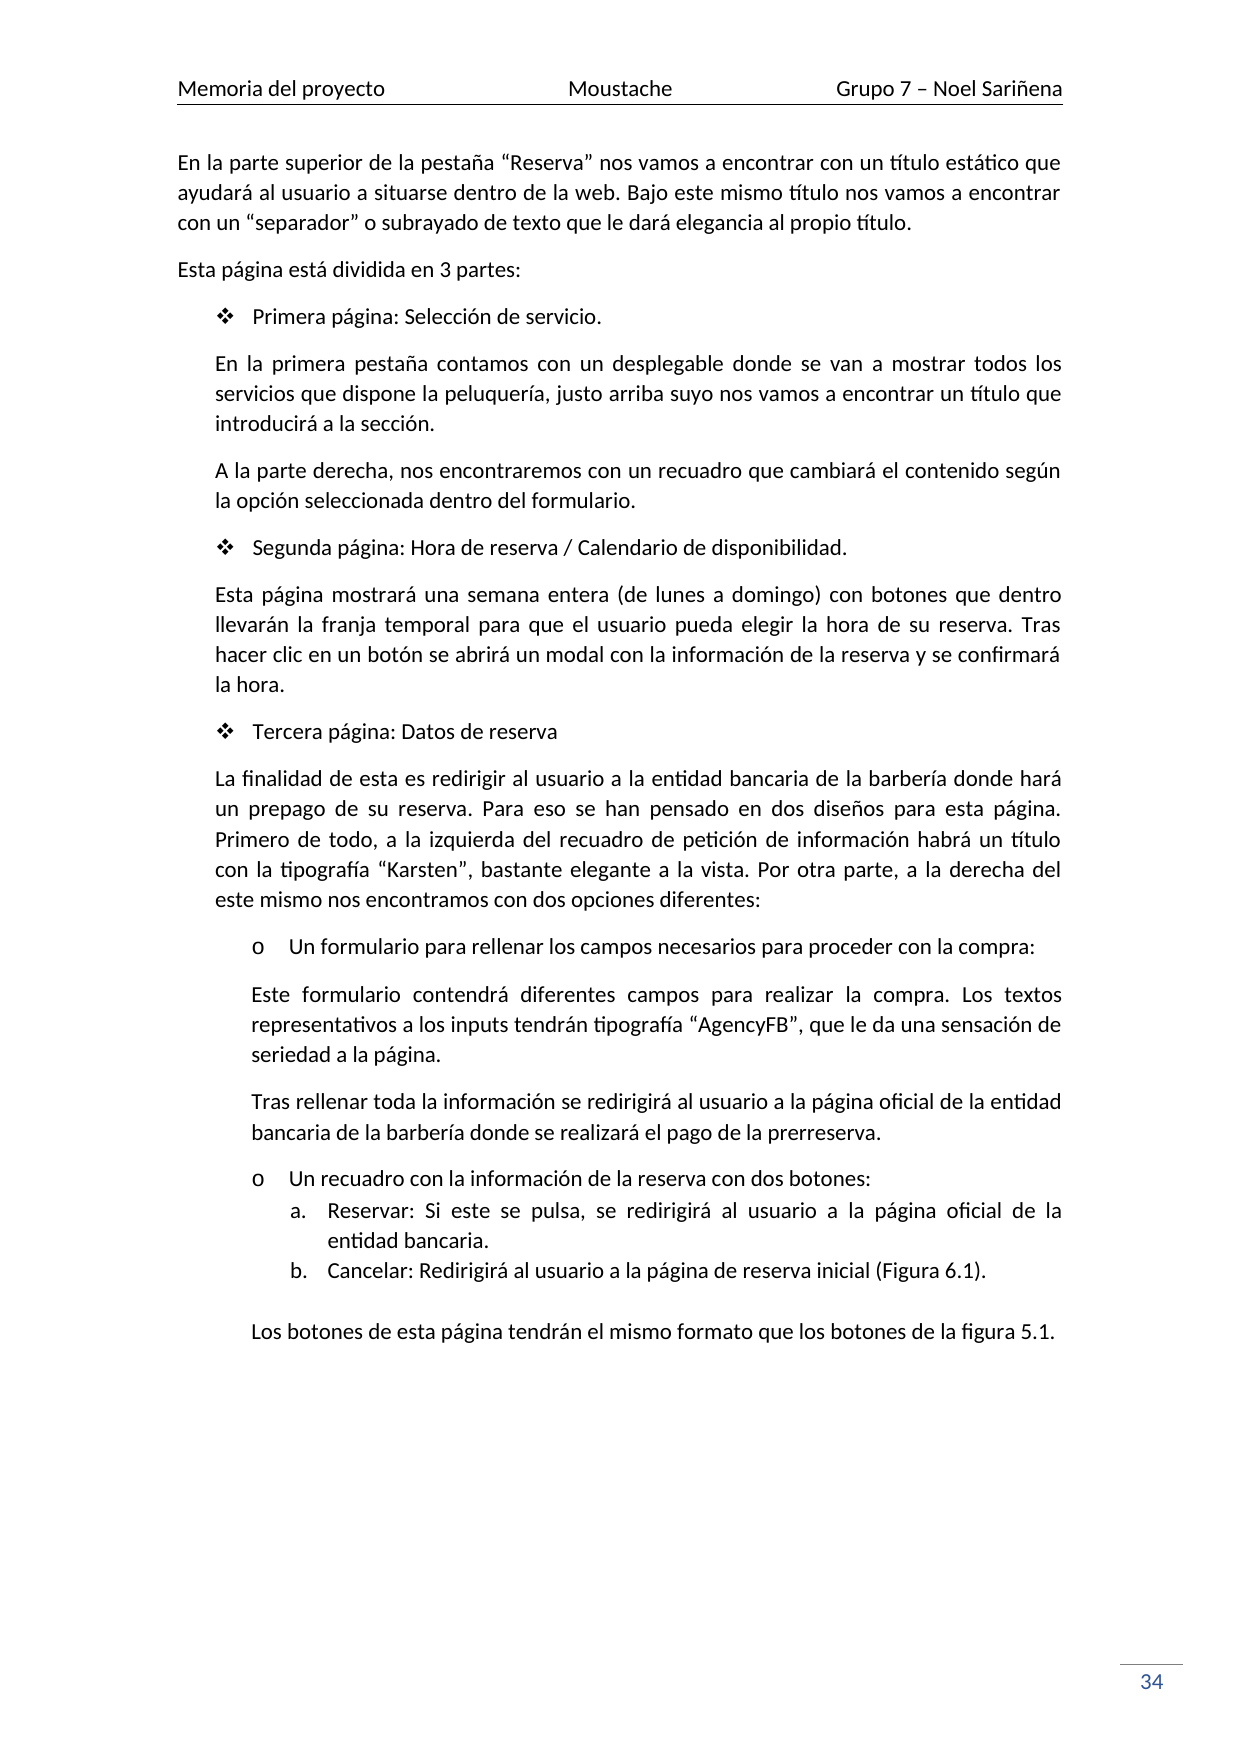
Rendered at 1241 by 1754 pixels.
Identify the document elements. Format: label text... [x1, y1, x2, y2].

text Esta página mostrará una semana entera (de lunes a domingo) con botones que dentro llevarán la franja temporal para que el usuario pueda elegir la hora de su reserva. Tras hacer clic en un botón se abrirá un modal con la información de la reserva y se confirmará la hora. [215, 580, 1063, 698]
text En la parte superior de la pestaña “Reserva” nos vamos a encontrar con un título estático que ayudará al usuario a situarse dentro de la web. Bajo este mismo título nos vamos a encontrar con un “separador” o subrayado de texto que le dará elegancia al propio título. [177, 148, 1063, 236]
text En la primera pestaña contamos con un desplegable donde se van a mostrar todos los servicios que dispone la peluquería, justo arriba suyo nos vamos a encontrar un título que introducirá a la sección. [215, 349, 1063, 437]
text Esta página está dividida en 3 partes: [177, 255, 1063, 283]
list Tercera página: Datos de reserva [215, 717, 1063, 745]
list Un recuadro con la información de la reserva con dos botones: [251, 1164, 1063, 1194]
text Tras rellenar toda la información se redirigirá al usuario a la página oficial de la entidad bancaria de la barbería donde se realizará el pago de la prerreserva. [251, 1087, 1063, 1146]
text A la parte derecha, nos encontraremos con un recuadro que cambiará el contenido según la opción seleccionada dentro del formulario. [215, 456, 1063, 514]
list Segunda página: Hora de reserva / Calendario de disponibilidad. [215, 533, 1063, 561]
text La finalidad de esta es redirigir al usuario a la entidad bancaria de la barbería donde hará un prepago de su reserva. Para eso se han pensado en dos diseños para esta página. Primero de todo, a la izquierda del recuadro de petición de información habrá un título con la tipografía “Karsten”, bastante elegante a la vista. Por otra parte, a la derecha del este mismo nos encontramos con dos opciones diferentes: [215, 764, 1063, 913]
text Este formulario contendrá diferentes campos para realizar la compra. Los textos representativos a los inputs tendrán tipografía “AgencyFB”, que le da una sensación de seriedad a la página. [251, 980, 1063, 1068]
list Un formulario para rellenar los campos necesarios para proceder con la compra: [251, 932, 1063, 961]
list Primera página: Selección de servicio. [215, 302, 1063, 330]
list Reservar: Si este se pulsa, se redirigirá al usuario a la página oficial de la entidad bancaria. [290, 1196, 1063, 1254]
list Cancelar: Redirigirá al usuario a la página de reserva inicial (Figura 6.1). [290, 1256, 1063, 1284]
text Los botones de esta página tendrán el mismo formato que los botones de la figura 5.1. [251, 1317, 1063, 1345]
